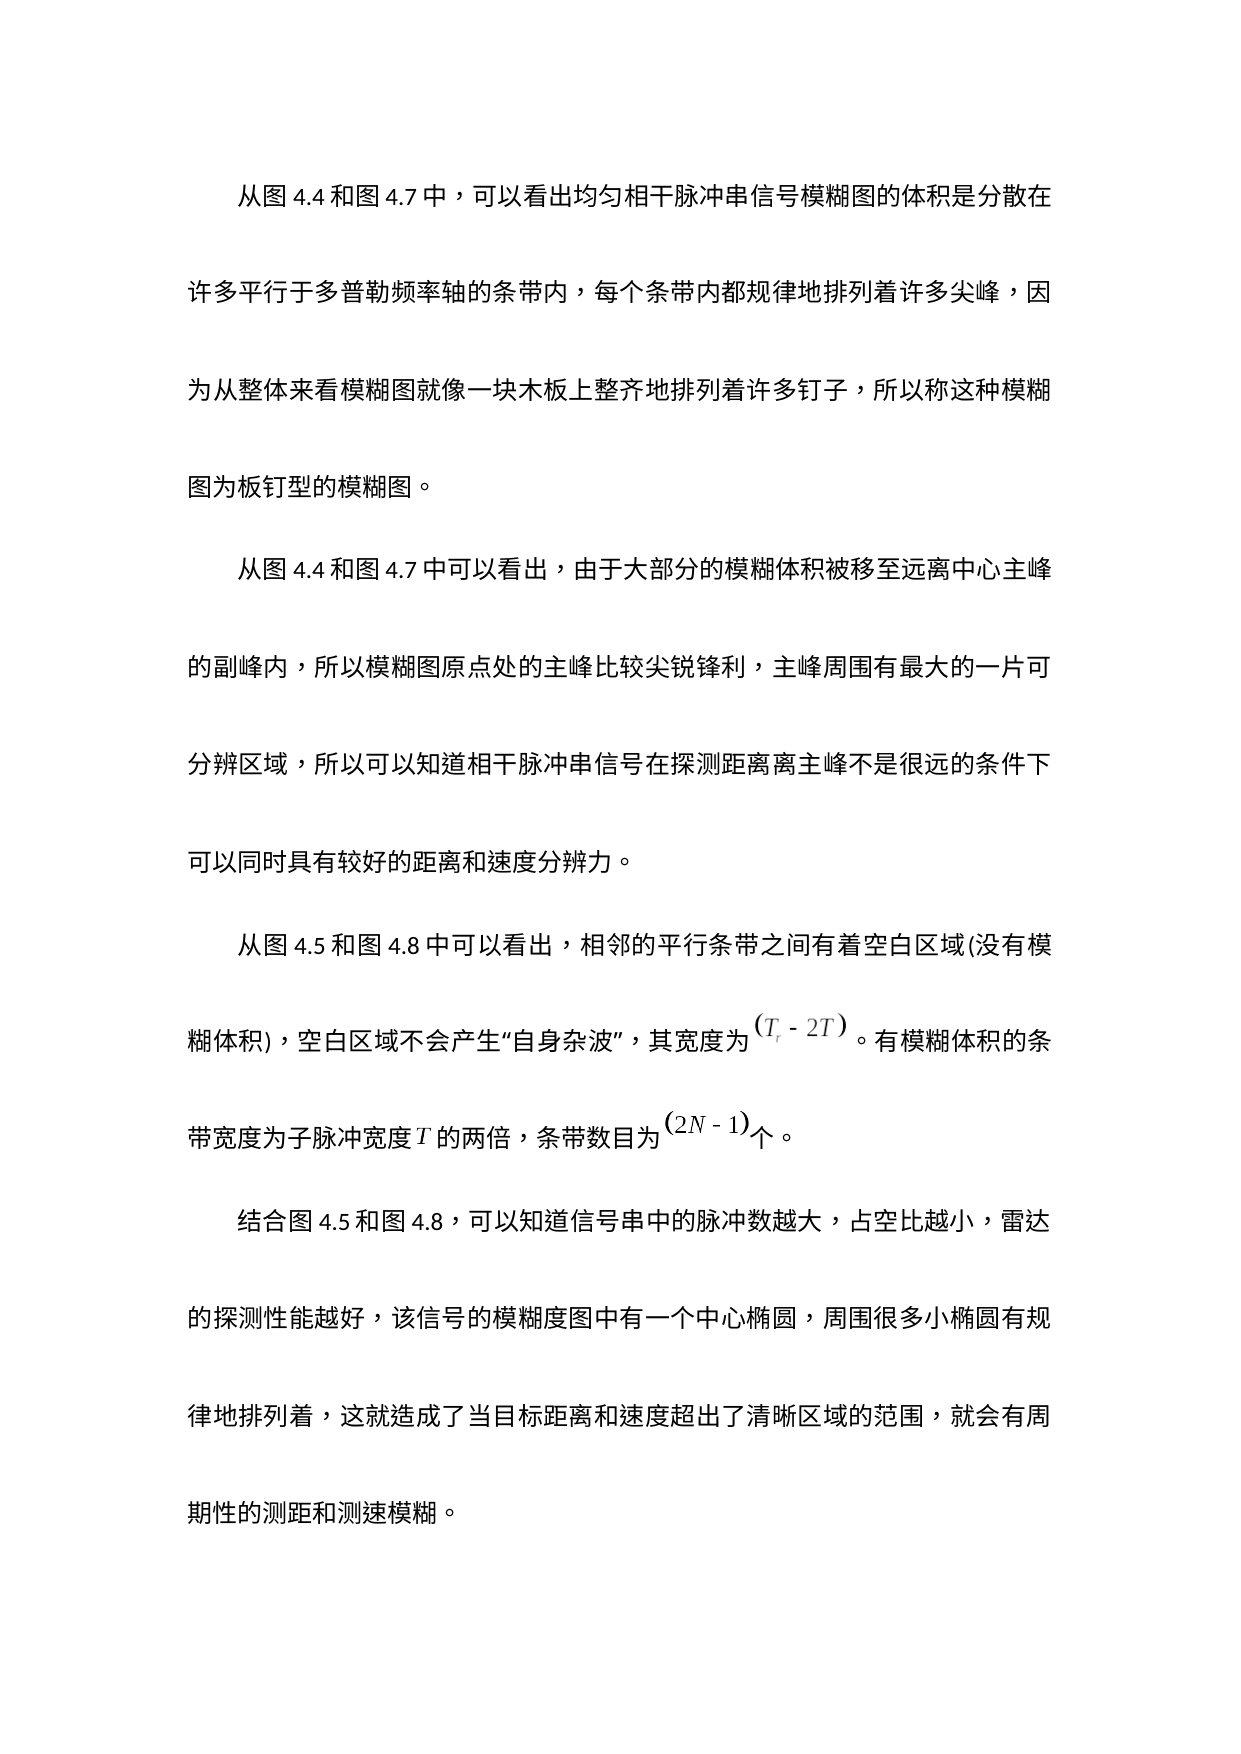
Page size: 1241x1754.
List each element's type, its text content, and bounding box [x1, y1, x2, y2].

text 从图4.4和图4.7中可以看出，由于大部分的模糊体积被移至远离中心主峰的副峰内，所以模糊图原点处的主峰比较尖锐锋利，主峰周围有最大的一片可分辨区域，所以可以知道相干脉冲串信号在探测距离离主峰不是很远的条件下可以同时具有较好的距离和速度分辨力。 [187, 536, 1053, 894]
text 从图4.4和图4.7中，可以看出均匀相干脉冲串信号模糊图的体积是分散在许多平行于多普勒频率轴的条带内，每个条带内都规律地排列着许多尖峰，因为从整体来看模糊图就像一块木板上整齐地排列着许多钉子，所以称这种模糊图为板钉型的模糊图。 [187, 162, 1053, 519]
text 结合图4.5和图4.8，可以知道信号串中的脉冲数越大，占空比越小，雷达的探测性能越好，该信号的模糊度图中有一个中心椭圆，周围很多小椭圆有规律地排列着，这就造成了当目标距离和速度超出了清晰区域的范围，就会有周期性的测距和测速模糊。 [187, 1188, 1053, 1545]
text 从图4.5和图4.8中可以看出，相邻的平行条带之间有着空白区域(没有模糊体积)，空白区域不会产生“自身杂波”，其宽度为。有模糊体积的条带宽度为子脉冲宽度的两倍，条带数目为个。 [187, 911, 1053, 1171]
